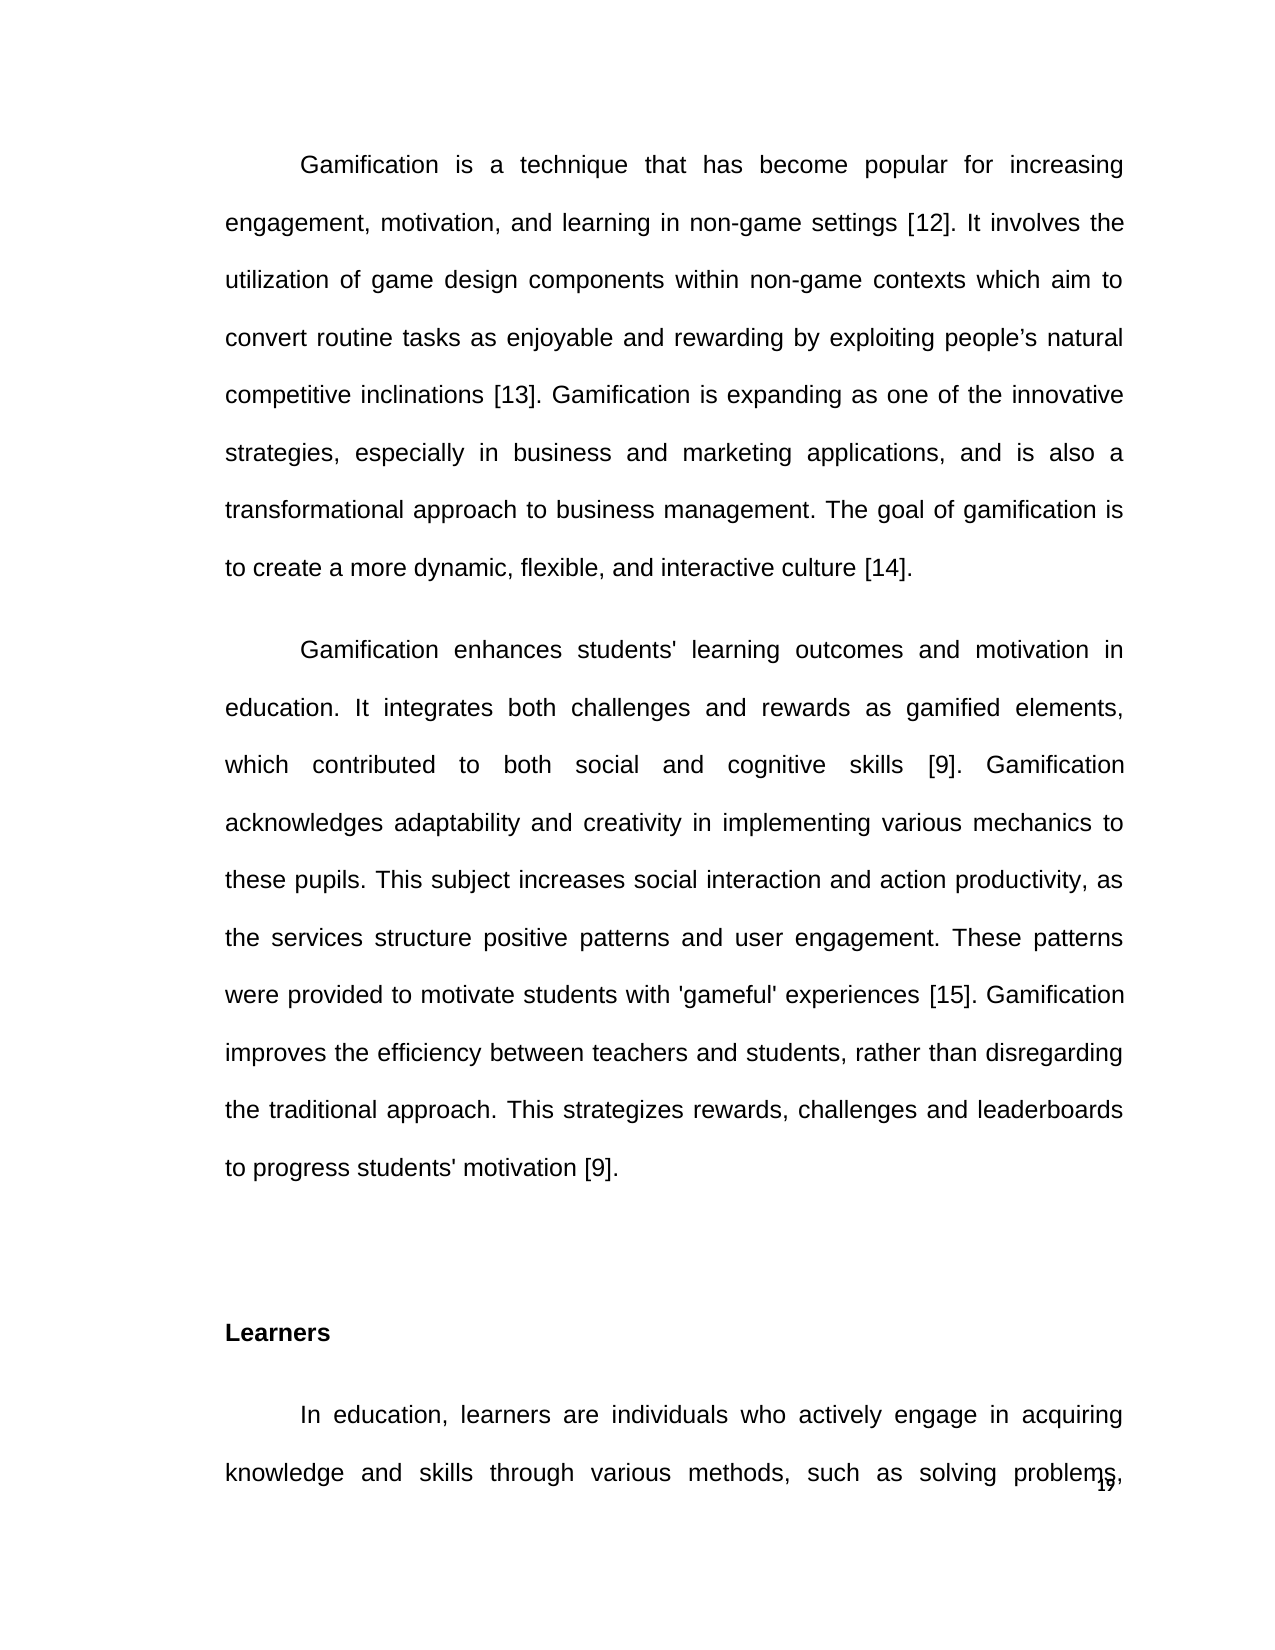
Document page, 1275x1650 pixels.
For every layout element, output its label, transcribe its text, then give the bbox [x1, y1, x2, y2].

text Learners [225, 1317, 1125, 1346]
text Gamification enhances students' learning outcomes and motivation in education. It integrates both challenges and rewards as gamified elements, which contributed to both social and cognitive skills [9]. Gamification acknowledges adaptability and creativity in implementing various mechanics to these pupils. This subject increases social interaction and action productivity, as the services structure positive patterns and user engagement. These patterns were provided to motivate students with 'gameful' experiences [15]. Gamification improves the efficiency between teachers and students, rather than disregarding the traditional approach. This strategizes rewards, challenges and leaderboards to progress students' motivation [9]. [225, 635, 1125, 1181]
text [225, 1400, 1125, 1486]
text Gamification is a technique that has become popular for increasing engagement, motivation, and learning in non-game settings [12]. It involves the utilization of game design components within non-game contexts which aim to convert routine tasks as enjoyable and rewarding by exploiting people’s natural competitive inclinations [13]. Gamification is expanding as one of the innovative strategies, especially in business and marketing applications, and is also a transformational approach to business management. The goal of gamification is to create a more dynamic, flexible, and interactive culture [14]. [225, 150, 1125, 581]
